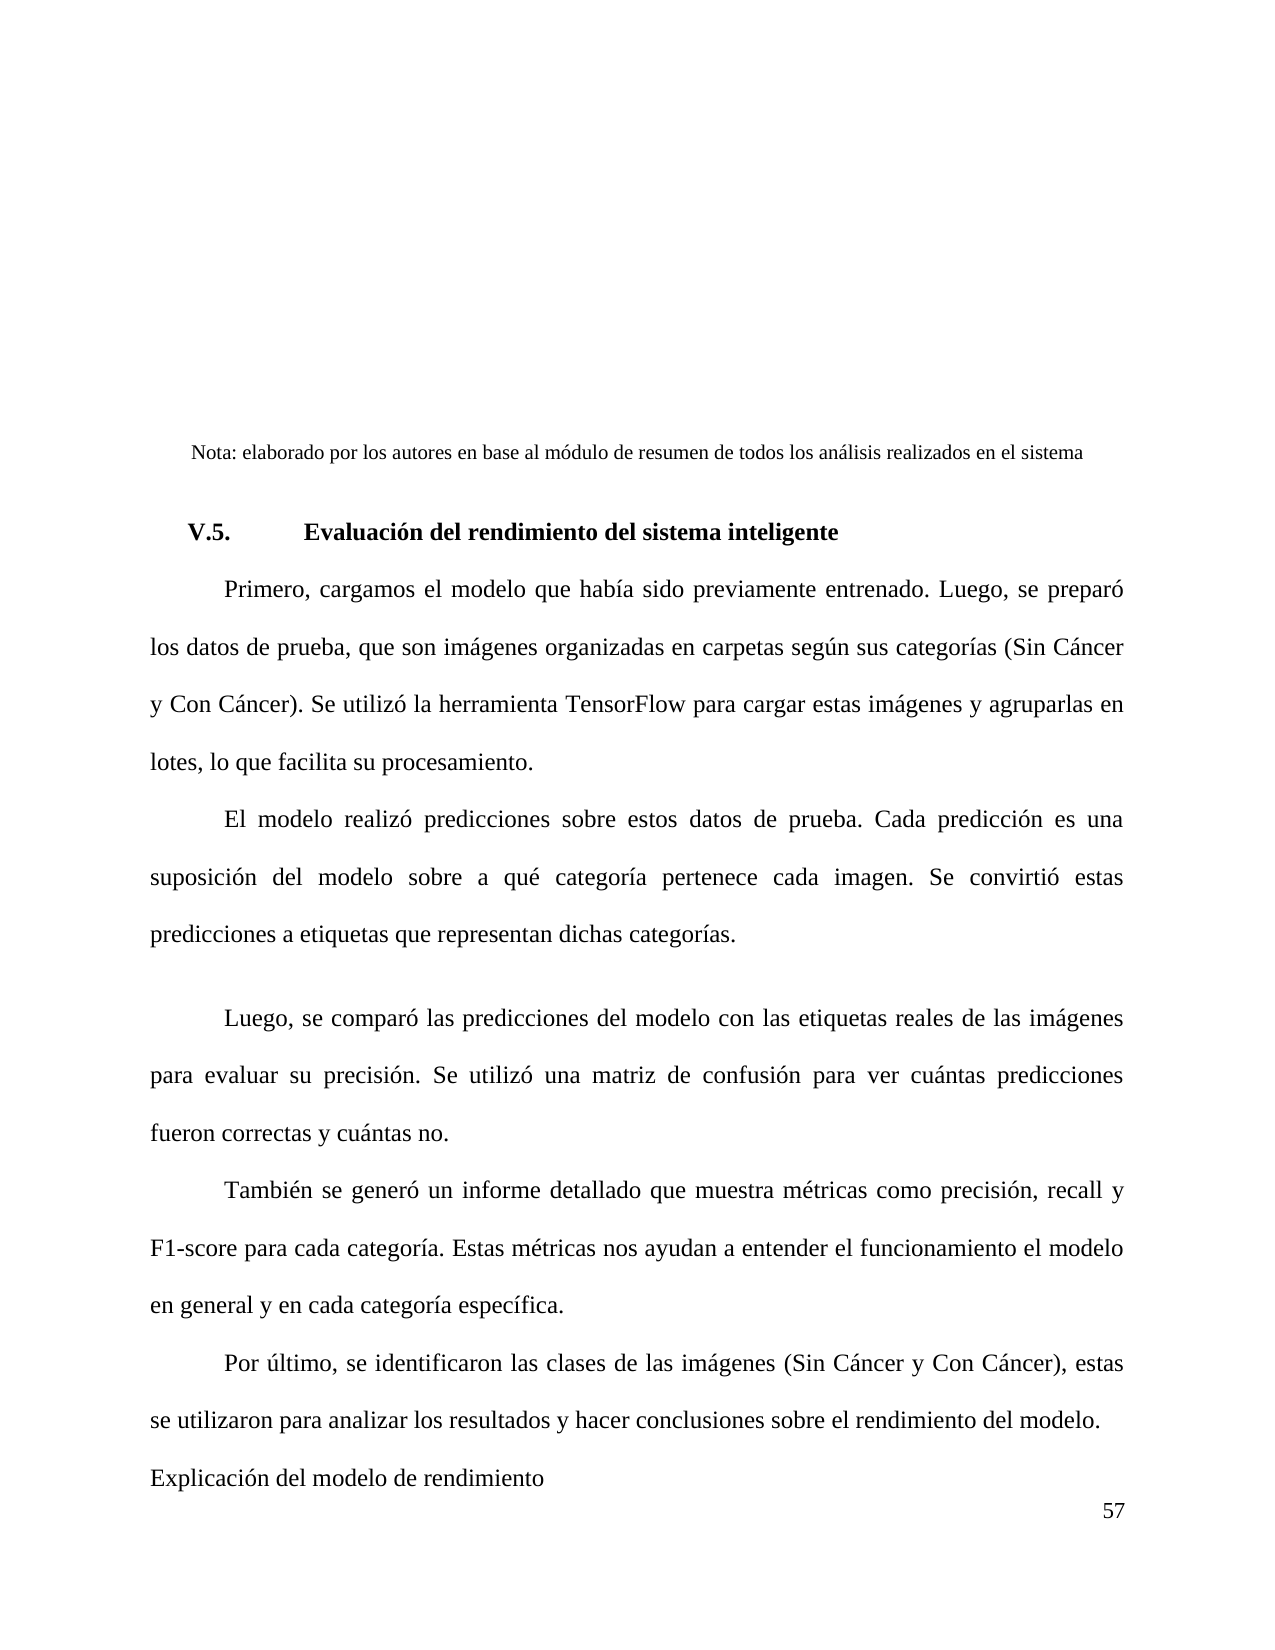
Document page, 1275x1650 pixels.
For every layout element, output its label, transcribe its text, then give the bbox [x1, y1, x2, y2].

text También se generó un informe detallado que muestra métricas como precisión, recall y F1-score para cada categoría. Estas métricas nos ayudan a entender el funcionamiento el modelo en general y en cada categoría específica. [150, 1176, 1125, 1319]
text Luego, se comparó las predicciones del modelo con las etiquetas reales de las imágenes para evaluar su precisión. Se utilizó una matriz de confusión para ver cuántas predicciones fueron correctas y cuántas no. [150, 1003, 1125, 1147]
text El modelo realizó predicciones sobre estos datos de prueba. Cada predicción es una suposición del modelo sobre a qué categoría pertenece cada imagen. Se convirtió estas predicciones a etiquetas que representan dichas categorías. [150, 804, 1125, 948]
text Nota: elaborado por los autores en base al módulo de resumen de todos los análisis realizados en el sistema [150, 440, 1125, 464]
text Primero, cargamos el modelo que había sido previamente entrenado. Luego, se preparó los datos de prueba, que son imágenes organizadas en carpetas según sus categorías (Sin Cáncer y Con Cáncer). Se utilizó la herramienta TensorFlow para cargar estas imágenes y agruparlas en lotes, lo que facilita su procesamiento. [150, 574, 1125, 775]
text Explicación del modelo de rendimiento [150, 1463, 1125, 1492]
text Por último, se identificaron las clases de las imágenes (Sin Cáncer y Con Cáncer), estas se utilizaron para analizar los resultados y hacer conclusiones sobre el rendimiento del modelo. [150, 1348, 1125, 1434]
subtitle Evaluación del rendimiento del sistema inteligente [187, 517, 1125, 545]
